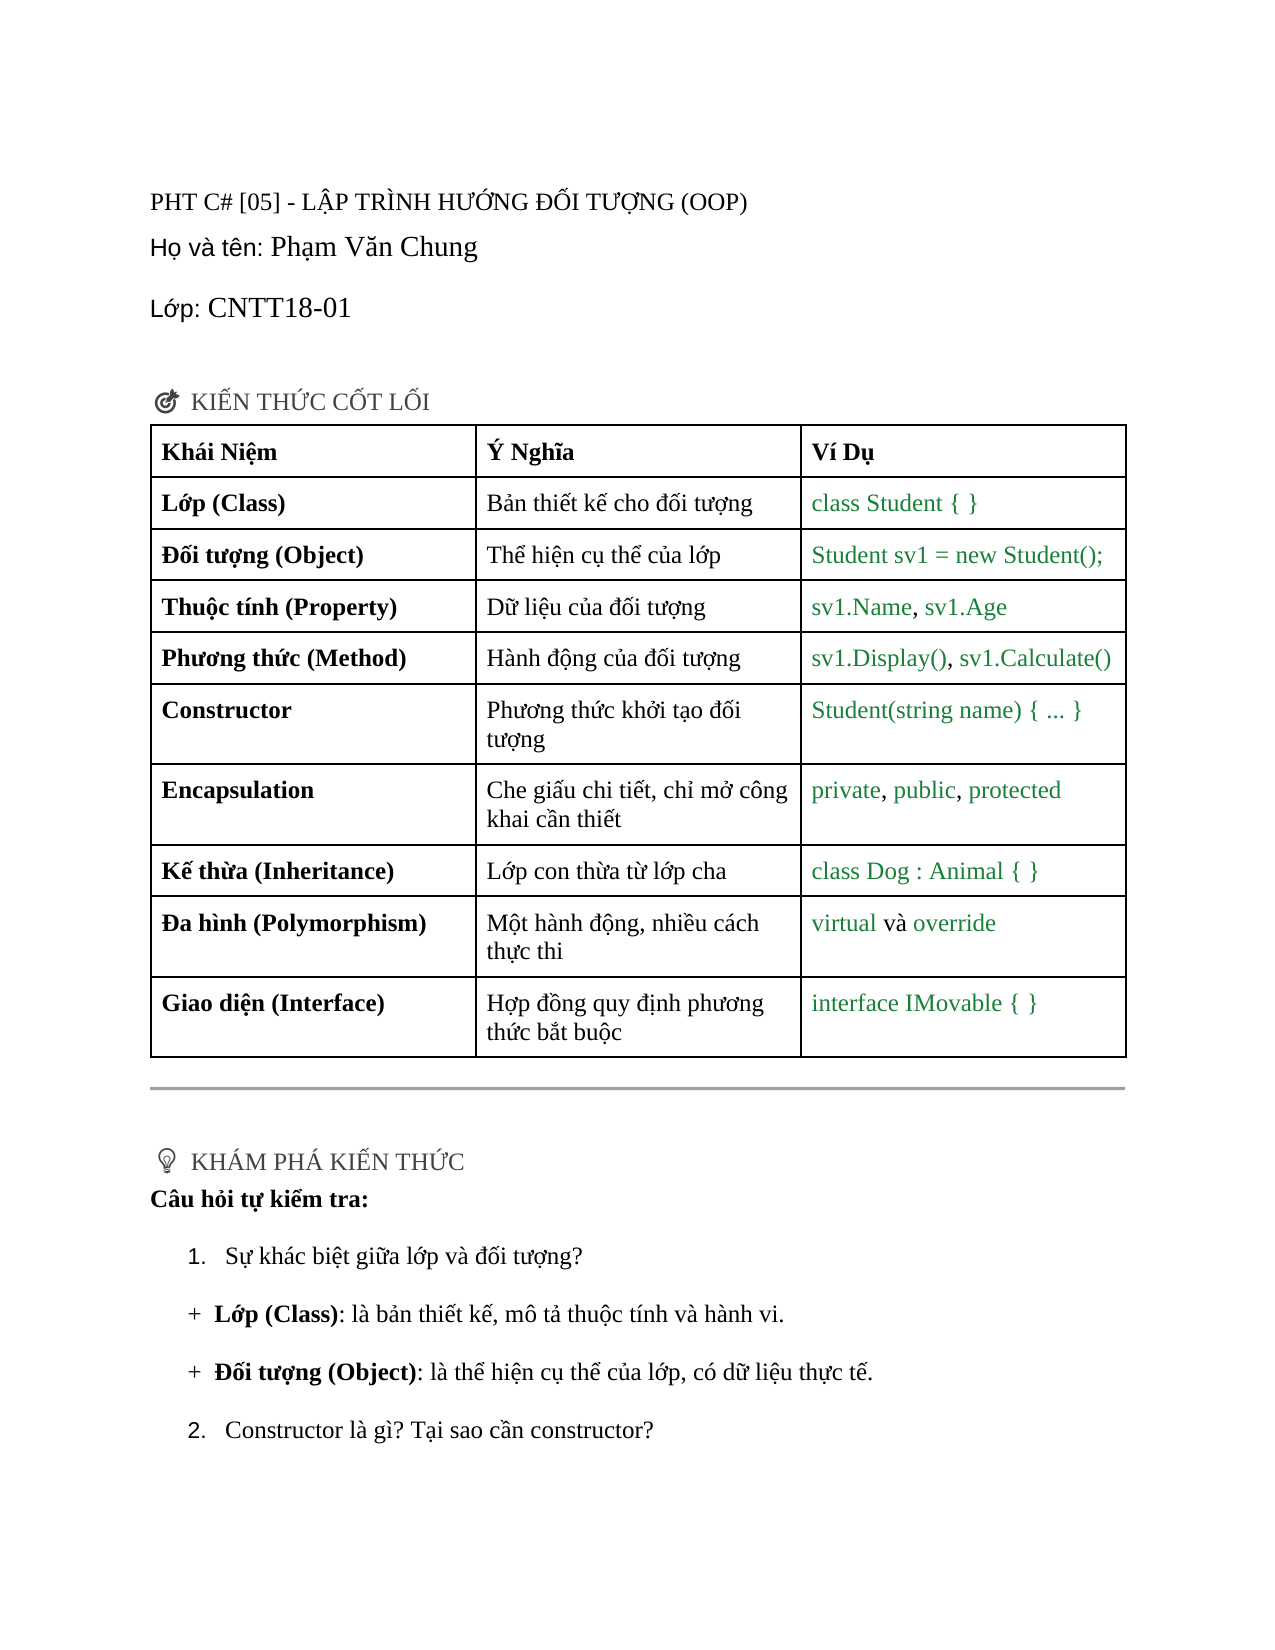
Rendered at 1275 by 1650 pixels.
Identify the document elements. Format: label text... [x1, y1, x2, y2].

table_cell Lớp con thừa từ lớp cha [477, 846, 800, 895]
subtitle 💡 KHÁM PHÁ KIẾN THỨC [150, 1147, 1125, 1175]
subtitle 🎯 KIẾN THỨC CỐT LỐI [150, 387, 1125, 416]
table_cell virtual và override [802, 897, 1125, 976]
table_cell Lớp (Class) [152, 478, 475, 528]
table_cell Che giấu chi tiết, chỉ mở công khai cần thiết [477, 765, 800, 843]
list Constructor là gì? Tại sao cần constructor? [187, 1415, 1125, 1444]
table_cell sv1.Name, sv1.Age [802, 581, 1125, 631]
text Câu hỏi tự kiểm tra: [150, 1184, 1125, 1212]
table_header Ý Nghĩa [477, 426, 800, 476]
table_cell Đối tượng (Object) [152, 530, 475, 579]
table_cell Kế thừa (Inheritance) [152, 846, 475, 895]
table_cell Thuộc tính (Property) [152, 581, 475, 631]
table_header Ví Dụ [802, 426, 1125, 476]
table_header Khái Niệm [152, 426, 475, 476]
table_cell Dữ liệu của đối tượng [477, 581, 800, 631]
table_cell interface IMovable { } [802, 978, 1125, 1056]
table_cell private, public, protected [802, 765, 1125, 843]
table_cell Hành động của đối tượng [477, 633, 800, 683]
table_cell class Student { } [802, 478, 1125, 528]
table_cell Student sv1 = new Student(); [802, 530, 1125, 579]
text Lớp: CNTT18-01 [149, 290, 1119, 324]
table_cell Constructor [152, 685, 475, 763]
table_cell Giao diện (Interface) [152, 978, 475, 1056]
text + Đối tượng (Object): là thể hiện cụ thể của lớp, có dữ liệu thực tế. [187, 1357, 1125, 1386]
table_cell Một hành động, nhiều cách thực thi [477, 897, 800, 976]
table_cell Đa hình (Polymorphism) [152, 897, 475, 976]
table_cell class Dog : Animal { } [802, 846, 1125, 895]
table_cell Bản thiết kế cho đối tượng [477, 478, 800, 528]
table_cell Phương thức (Method) [152, 633, 475, 683]
list Sự khác biệt giữa lớp và đối tượng? [187, 1241, 1125, 1270]
subtitle PHT C# [05] - LẬP TRÌNH HƯỚNG ĐỐI TƯỢNG (OOP) [150, 187, 1125, 216]
text + Lớp (Class): là bản thiết kế, mô tả thuộc tính và hành vi. [187, 1299, 1125, 1328]
table_cell Student(string name) { ... } [802, 685, 1125, 763]
table_cell Thể hiện cụ thể của lớp [477, 530, 800, 579]
table_cell Phương thức khởi tạo đối tượng [477, 685, 800, 763]
text Họ và tên: Phạm Văn Chung [149, 229, 1119, 262]
table_cell Hợp đồng quy định phương thức bắt buộc [477, 978, 800, 1056]
table_cell Encapsulation [152, 765, 475, 843]
table_cell sv1.Display(), sv1.Calculate() [802, 633, 1125, 683]
